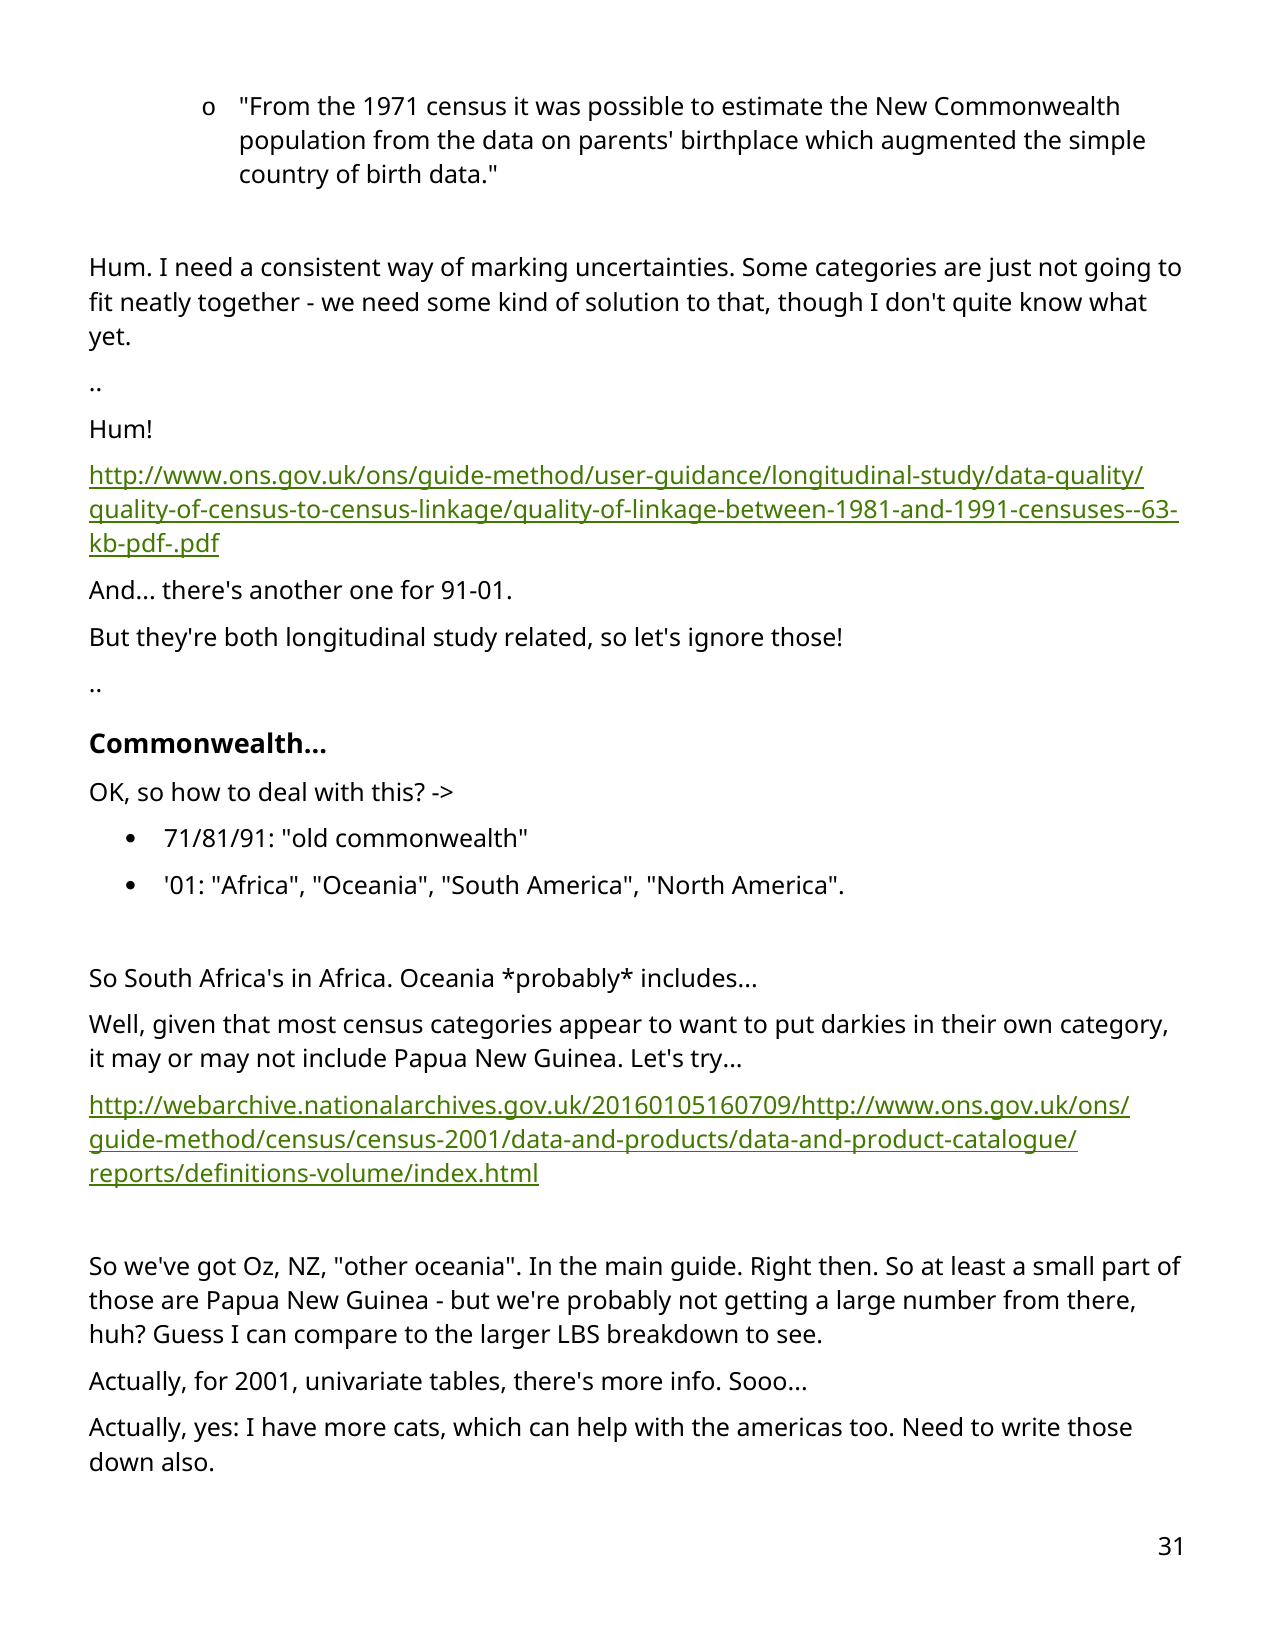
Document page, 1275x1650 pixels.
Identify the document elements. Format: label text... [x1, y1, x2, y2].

text .. [89, 666, 1186, 700]
text But they're both longitudinal study related, so let's ignore those! [89, 619, 1186, 653]
text http://www.ons.gov.uk/ons/guide-method/user-guidance/longitudinal-study/data-quality/quality-of-census-to-census-linkage/quality-of-linkage-between-1981-and-1991-censuses--63-kb-pdf-.pdf [89, 458, 1186, 560]
list "From the 1971 census it was possible to estimate the New Commonwealth population from the data on parents' birthplace which augmented the simple country of birth data." [201, 89, 1186, 191]
text Hum. I need a consistent way of marking uncertainties. Some categories are just not going to fit neatly together - we need some kind of solution to that, though I don't quite know what yet. [89, 250, 1186, 352]
text http://webarchive.nationalarchives.gov.uk/20160105160709/http://www.ons.gov.uk/ons/guide-method/census/census-2001/data-and-products/data-and-product-catalogue/reports/definitions-volume/index.html [89, 1088, 1186, 1190]
text So South Africa's in Africa. Oceania *probably* includes... [89, 960, 1186, 994]
text .. [89, 365, 1186, 399]
text Actually, yes: I have more cats, which can help with the americas too. Need to write those down also. [89, 1410, 1186, 1478]
list '01: "Africa", "Oceania", "South America", "North America". [126, 867, 1186, 901]
text And... there's another one for 91-01. [89, 573, 1186, 607]
text Hum! [89, 411, 1186, 445]
text Actually, for 2001, univariate tables, there's more info. Sooo... [89, 1363, 1186, 1398]
text Well, given that most census categories appear to want to put darkies in their own category, it may or may not include Papua New Guinea. Let's try... [89, 1007, 1186, 1075]
text OK, so how to deal with this? -> [89, 774, 1186, 808]
subtitle Commonwealth... [89, 725, 1186, 762]
text So we've got Oz, NZ, "other oceania". In the main guide. Right then. So at least a small part of those are Papua New Guinea - but we're probably not getting a large number from there, huh? Guess I can compare to the larger LBS breakdown to see. [89, 1249, 1186, 1351]
list 71/81/91: "old commonwealth" [126, 821, 1186, 855]
